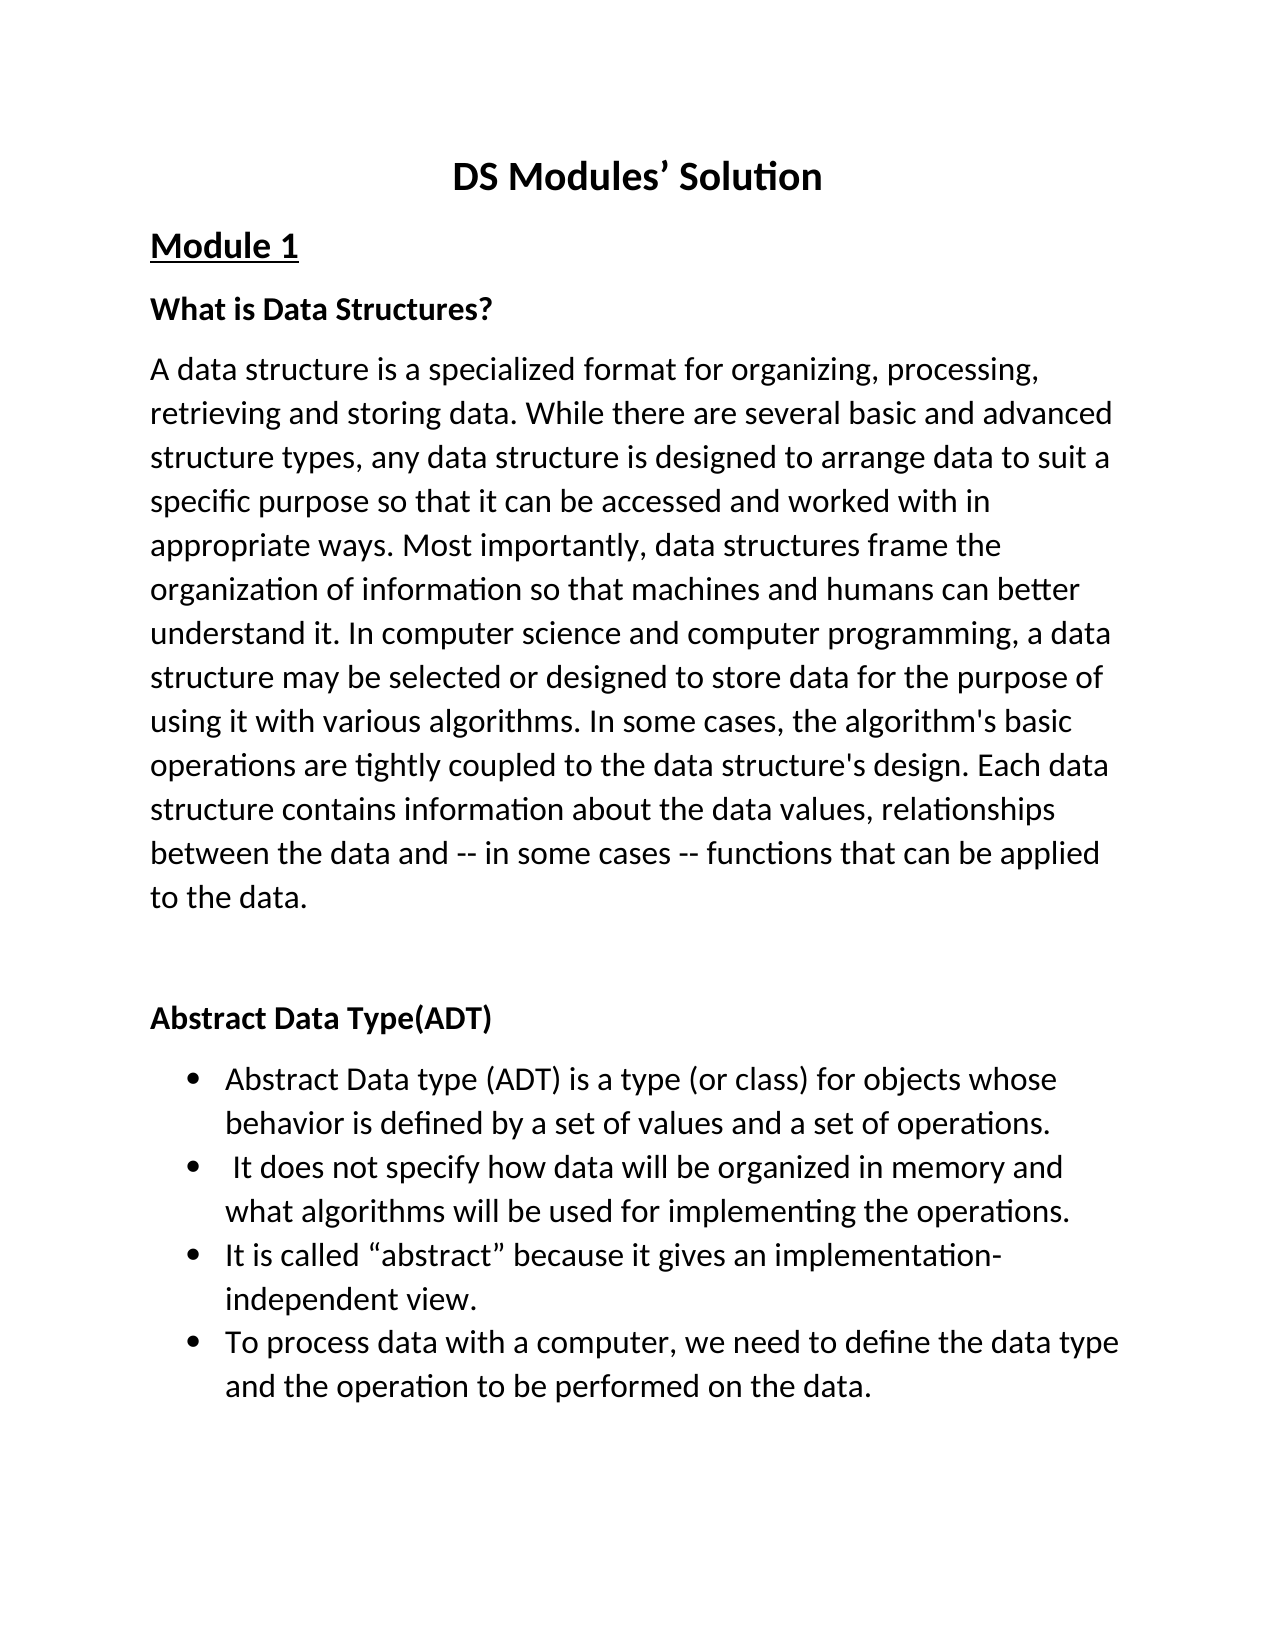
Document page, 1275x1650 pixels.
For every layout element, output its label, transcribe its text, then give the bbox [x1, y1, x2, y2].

list It does not specify how data will be organized in memory and what algorithms will be used for implementing the operations. [187, 1146, 1125, 1230]
list To process data with a computer, we need to define the data type and the operation to be performed on the data. [187, 1321, 1125, 1406]
text What is Data Structures? [150, 288, 1125, 328]
list Abstract Data type (ADT) is a type (or class) for objects whose behavior is defined by a set of values and a set of operations. [187, 1058, 1125, 1142]
text A data structure is a specialized format for organizing, processing, retrieving and storing data. While there are several basic and advanced structure types, any data structure is designed to arrange data to suit a specific purpose so that it can be accessed and worked with in appropriate ways. Most importantly, data structures frame the organization of information so that machines and humans can better understand it. In computer science and computer programming, a data structure may be selected or designed to store data for the purpose of using it with various algorithms. In some cases, the algorithm's basic operations are tightly coupled to the data structure's design. Each data structure contains information about the data values, relationships between the data and -- in some cases -- functions that can be applied to the data. [150, 348, 1125, 917]
text DS Modules’ Solution [150, 150, 1125, 201]
list It is called “abstract” because it gives an implementation-independent view. [187, 1233, 1125, 1318]
text Abstract Data Type(ADT) [150, 997, 1125, 1038]
text Module 1 [150, 222, 1125, 267]
